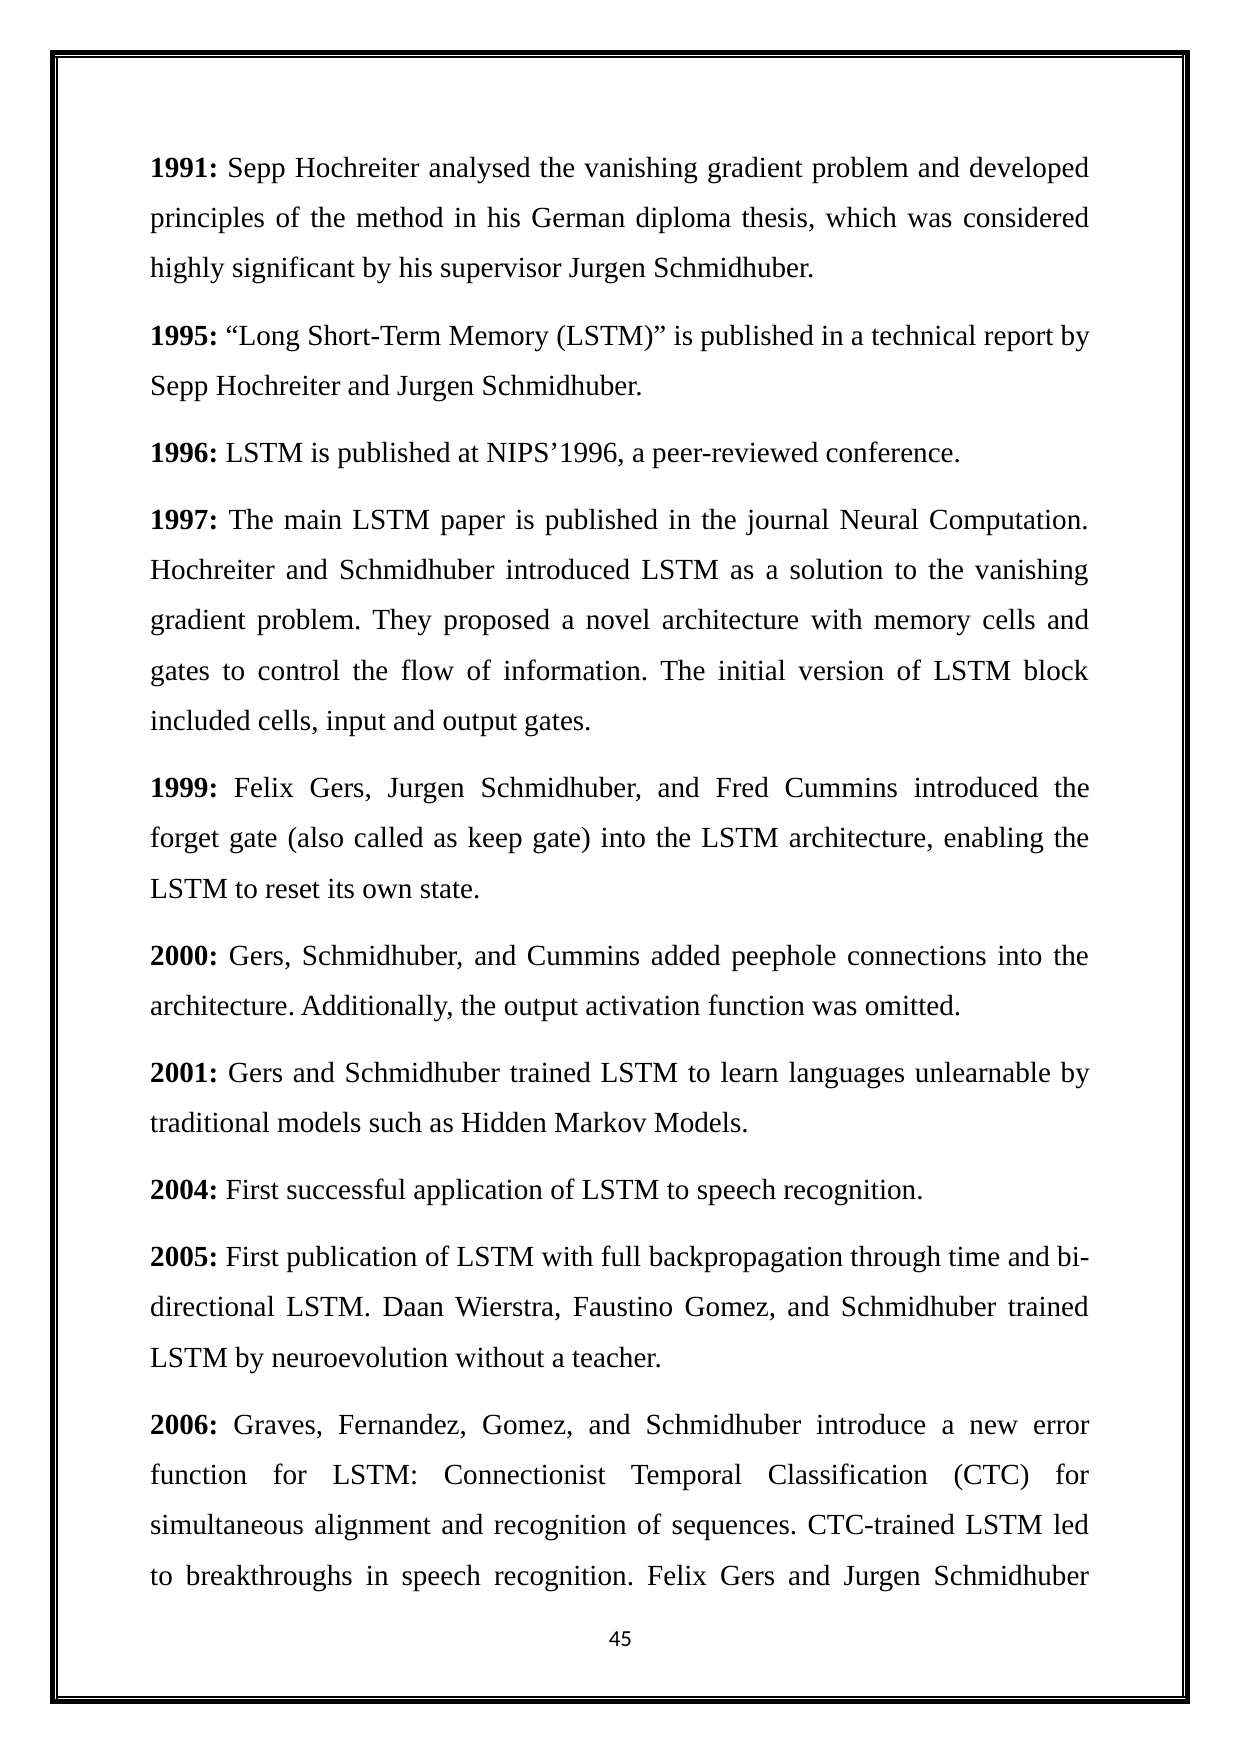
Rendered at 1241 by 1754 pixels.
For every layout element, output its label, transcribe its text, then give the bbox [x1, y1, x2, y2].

text 1997: The main LSTM paper is published in the journal Neural Computation. Hochreiter and Schmidhuber introduced LSTM as a solution to the vanishing gradient problem. They proposed a novel architecture with memory cells and gates to control the flow of information. The initial version of LSTM block included cells, input and output gates. [150, 502, 1090, 737]
text 1991: Sepp Hochreiter analysed the vanishing gradient problem and developed principles of the method in his German diploma thesis, which was considered highly significant by his supervisor Jurgen Schmidhuber. [150, 150, 1090, 284]
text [150, 1407, 1090, 1591]
text 1995: “Long Short-Term Memory (LSTM)” is published in a technical report by Sepp Hochreiter and Jurgen Schmidhuber. [150, 318, 1090, 401]
text 1996: LSTM is published at NIPS’1996, a peer-reviewed conference. [150, 435, 1090, 468]
text 2001: Gers and Schmidhuber trained LSTM to learn languages unlearnable by traditional models such as Hidden Markov Models. [150, 1055, 1090, 1139]
text 2004: First successful application of LSTM to speech recognition. [150, 1172, 1090, 1206]
text 2000: Gers, Schmidhuber, and Cummins added peephole connections into the architecture. Additionally, the output activation function was omitted. [150, 938, 1090, 1022]
text 1999: Felix Gers, Jurgen Schmidhuber, and Fred Cummins introduced the forget gate (also called as keep gate) into the LSTM architecture, enabling the LSTM to reset its own state. [150, 770, 1090, 904]
text 2005: First publication of LSTM with full backpropagation through time and bi-directional LSTM. Daan Wierstra, Faustino Gomez, and Schmidhuber trained LSTM by neuroevolution without a teacher. [150, 1239, 1090, 1373]
